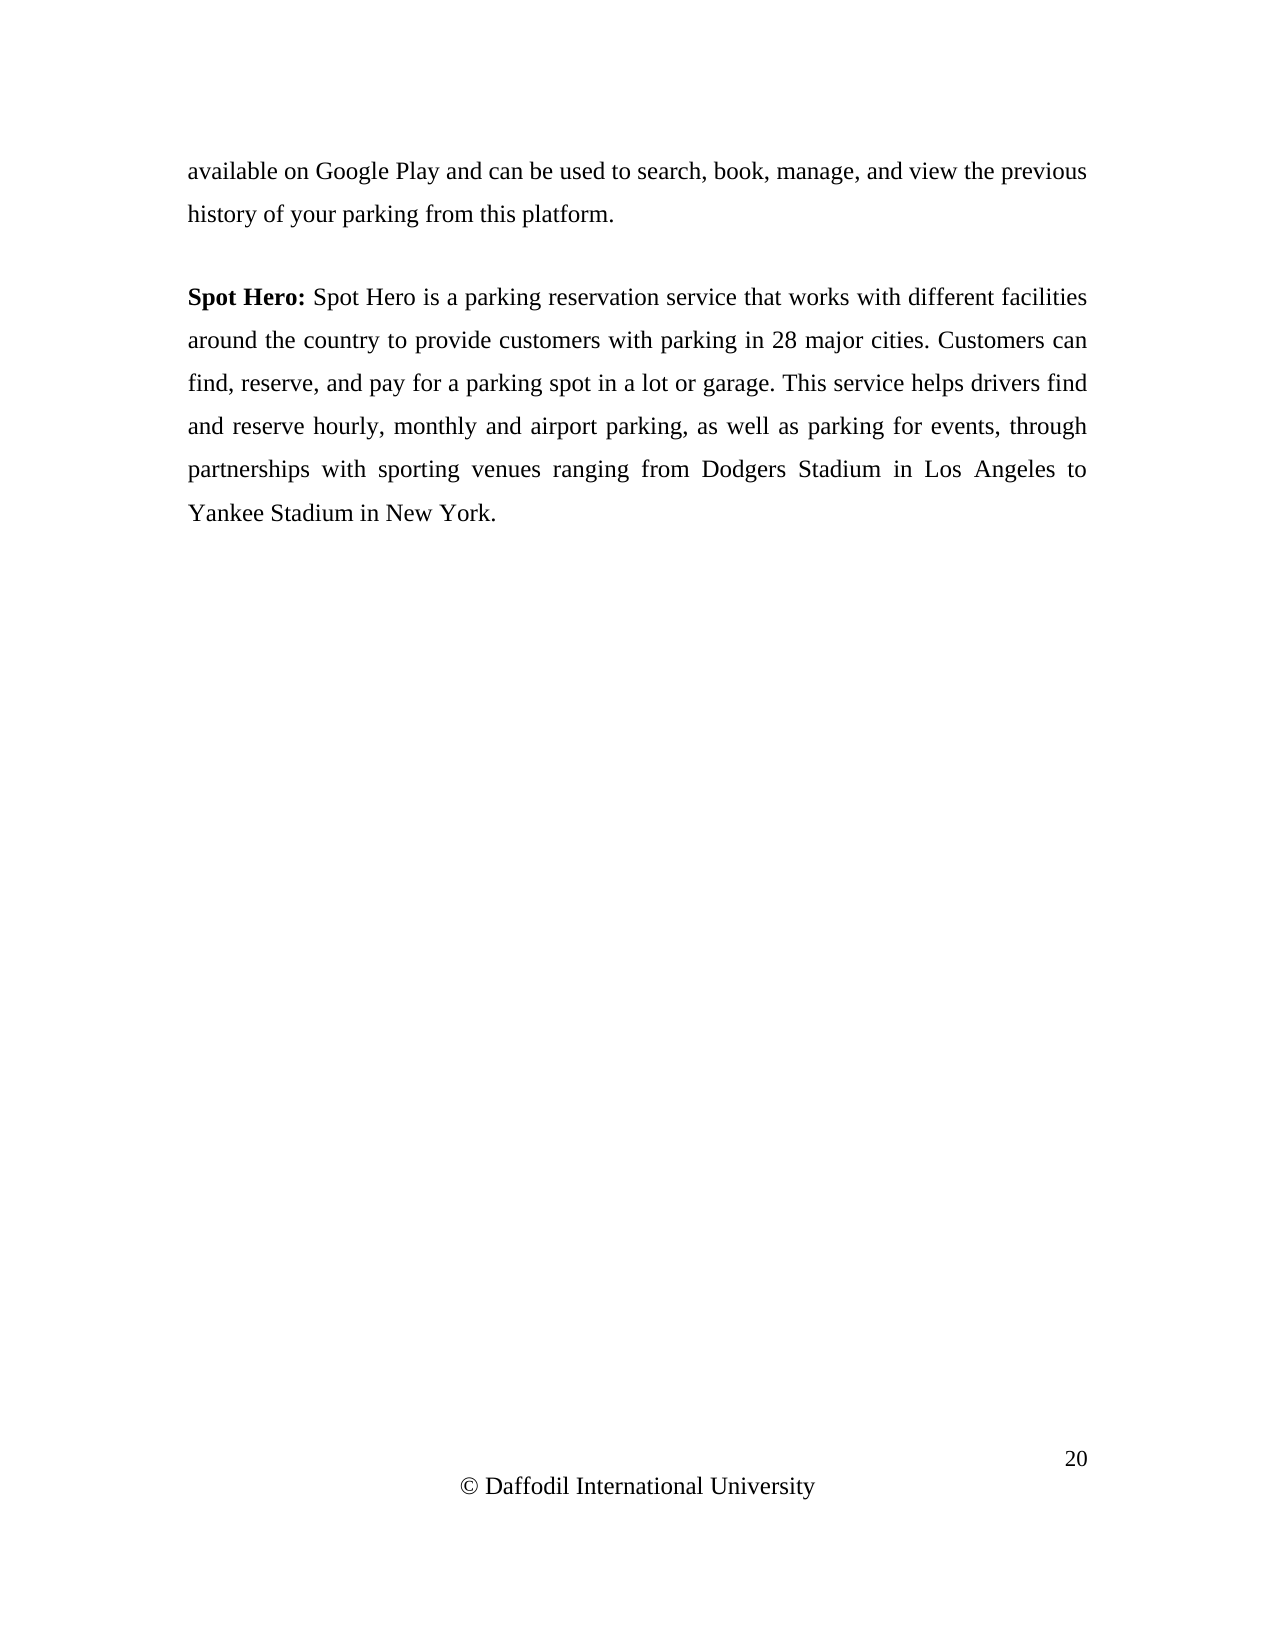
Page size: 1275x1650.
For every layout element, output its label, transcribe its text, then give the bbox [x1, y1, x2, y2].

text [187, 156, 1088, 228]
text Spot Hero: Spot Hero is a parking reservation service that works with different facilities around the country to provide customers with parking in 28 major cities. Customers can find, reserve, and pay for a parking spot in a lot or garage. This service helps drivers find and reserve hourly, monthly and airport parking, as well as parking for events, through partnerships with sporting venues ranging from Dodgers Stadium in Los Angeles to Yankee Stadium in New York. [188, 282, 1088, 526]
